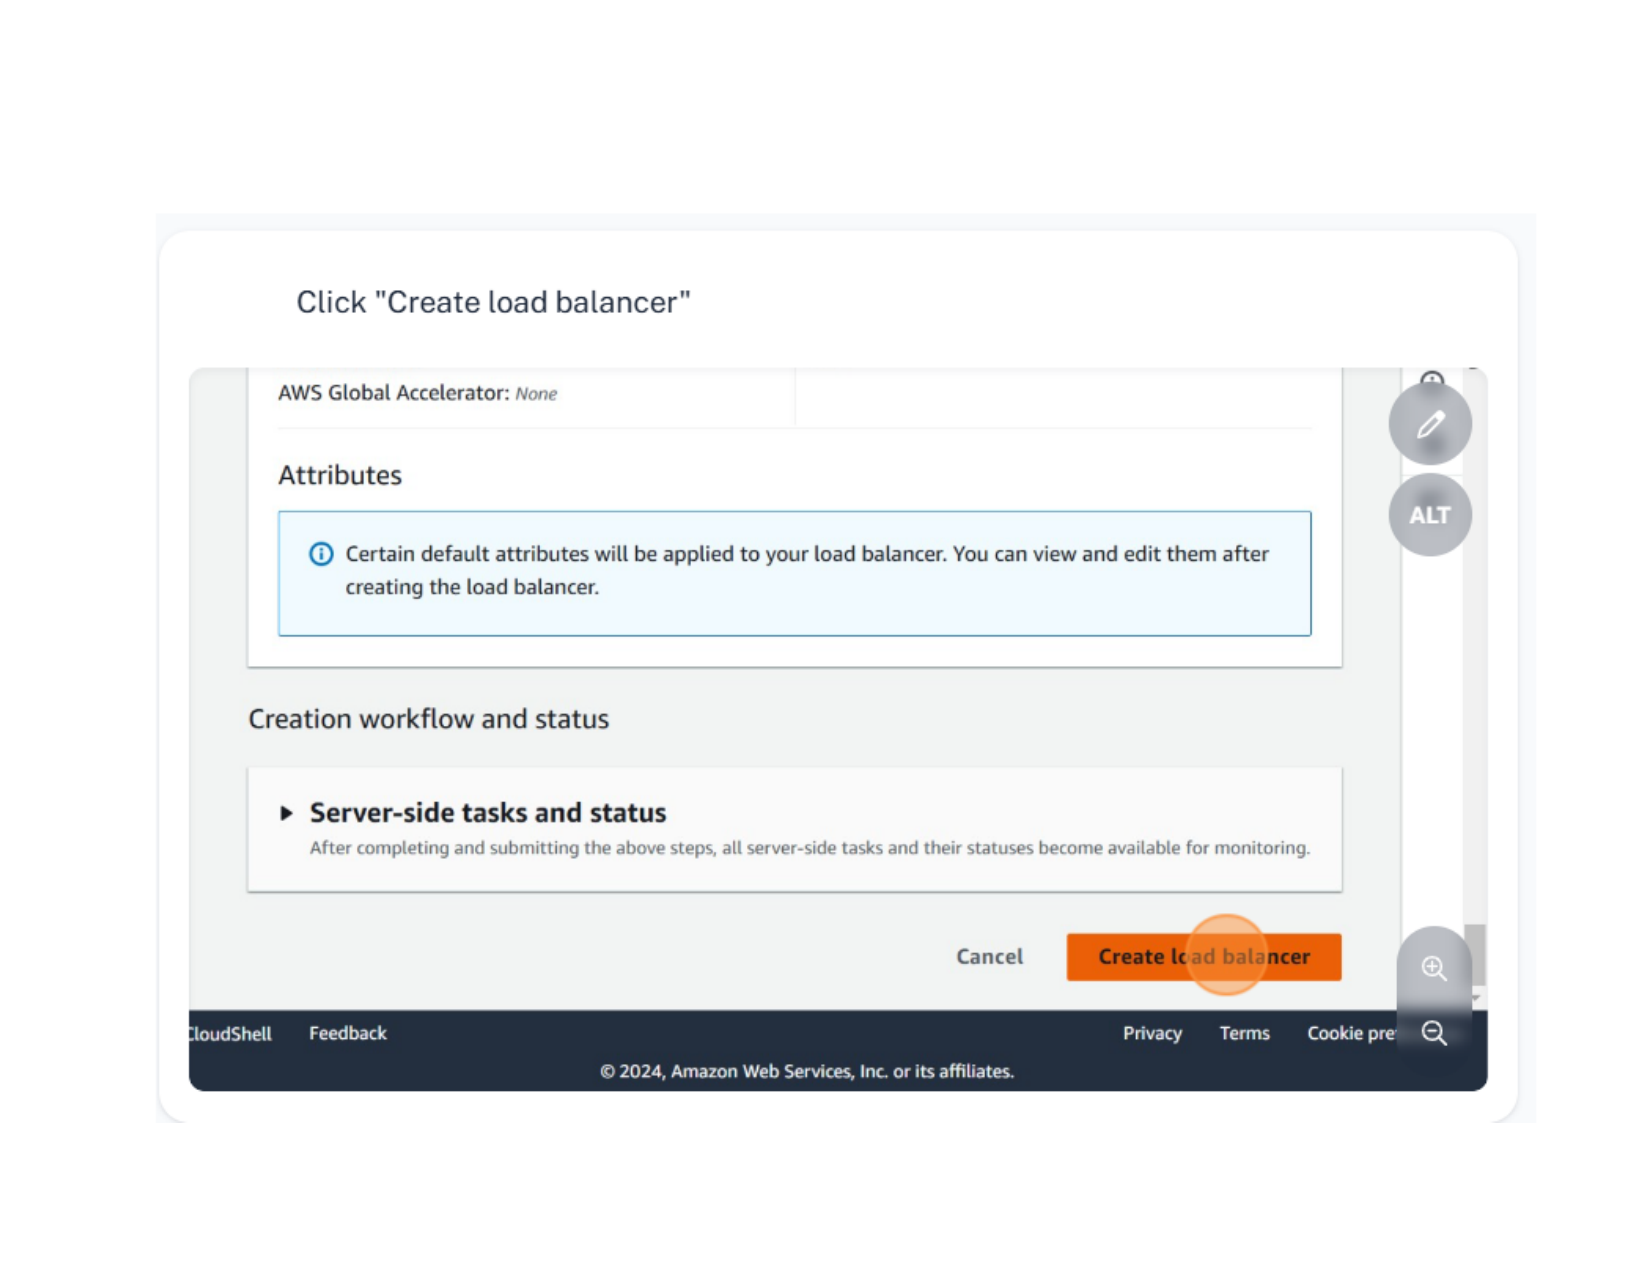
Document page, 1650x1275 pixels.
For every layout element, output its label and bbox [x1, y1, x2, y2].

picture [150, 209, 1537, 1123]
